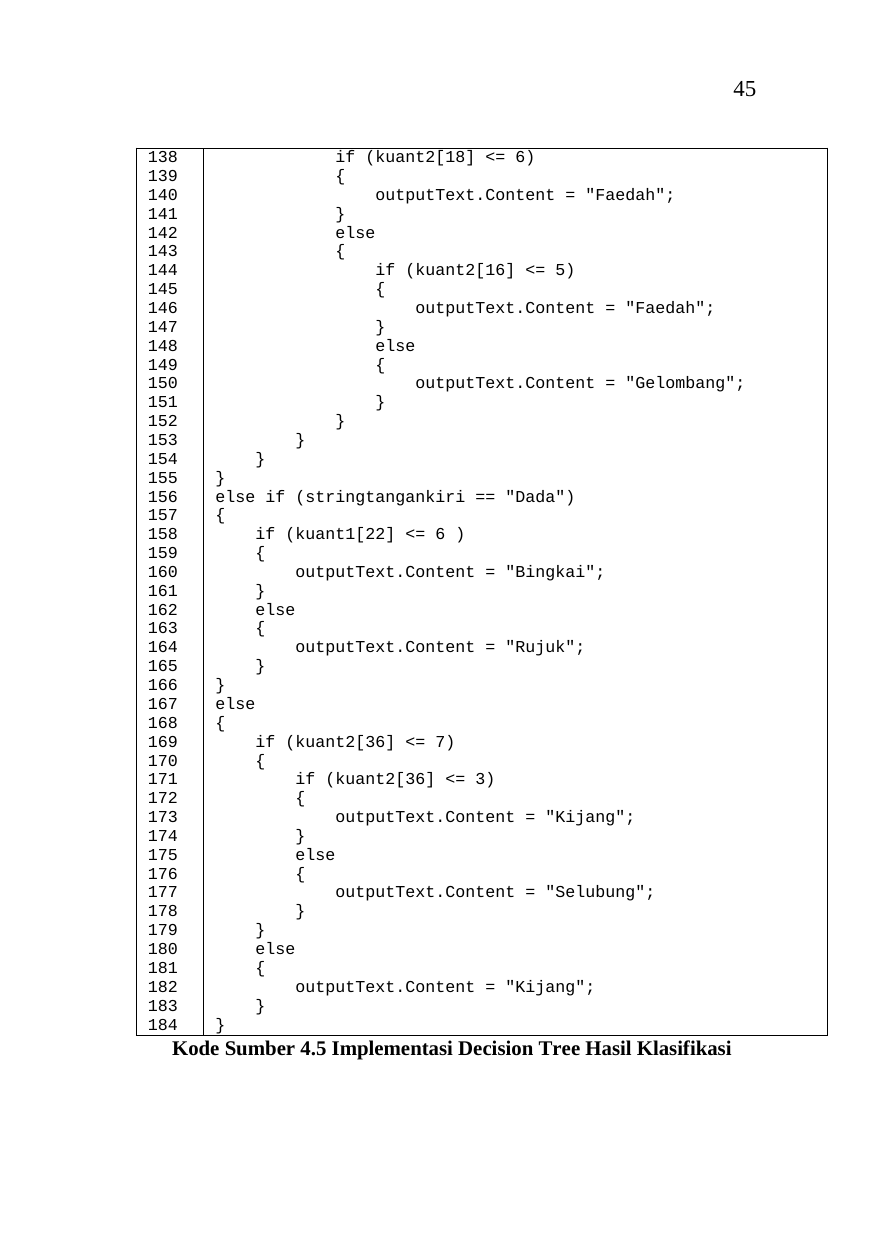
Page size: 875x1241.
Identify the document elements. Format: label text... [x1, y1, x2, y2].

list Kode Sumber 4.5 Implementasi Decision Tree Hasil Klasifikasi [148, 1036, 756, 1060]
